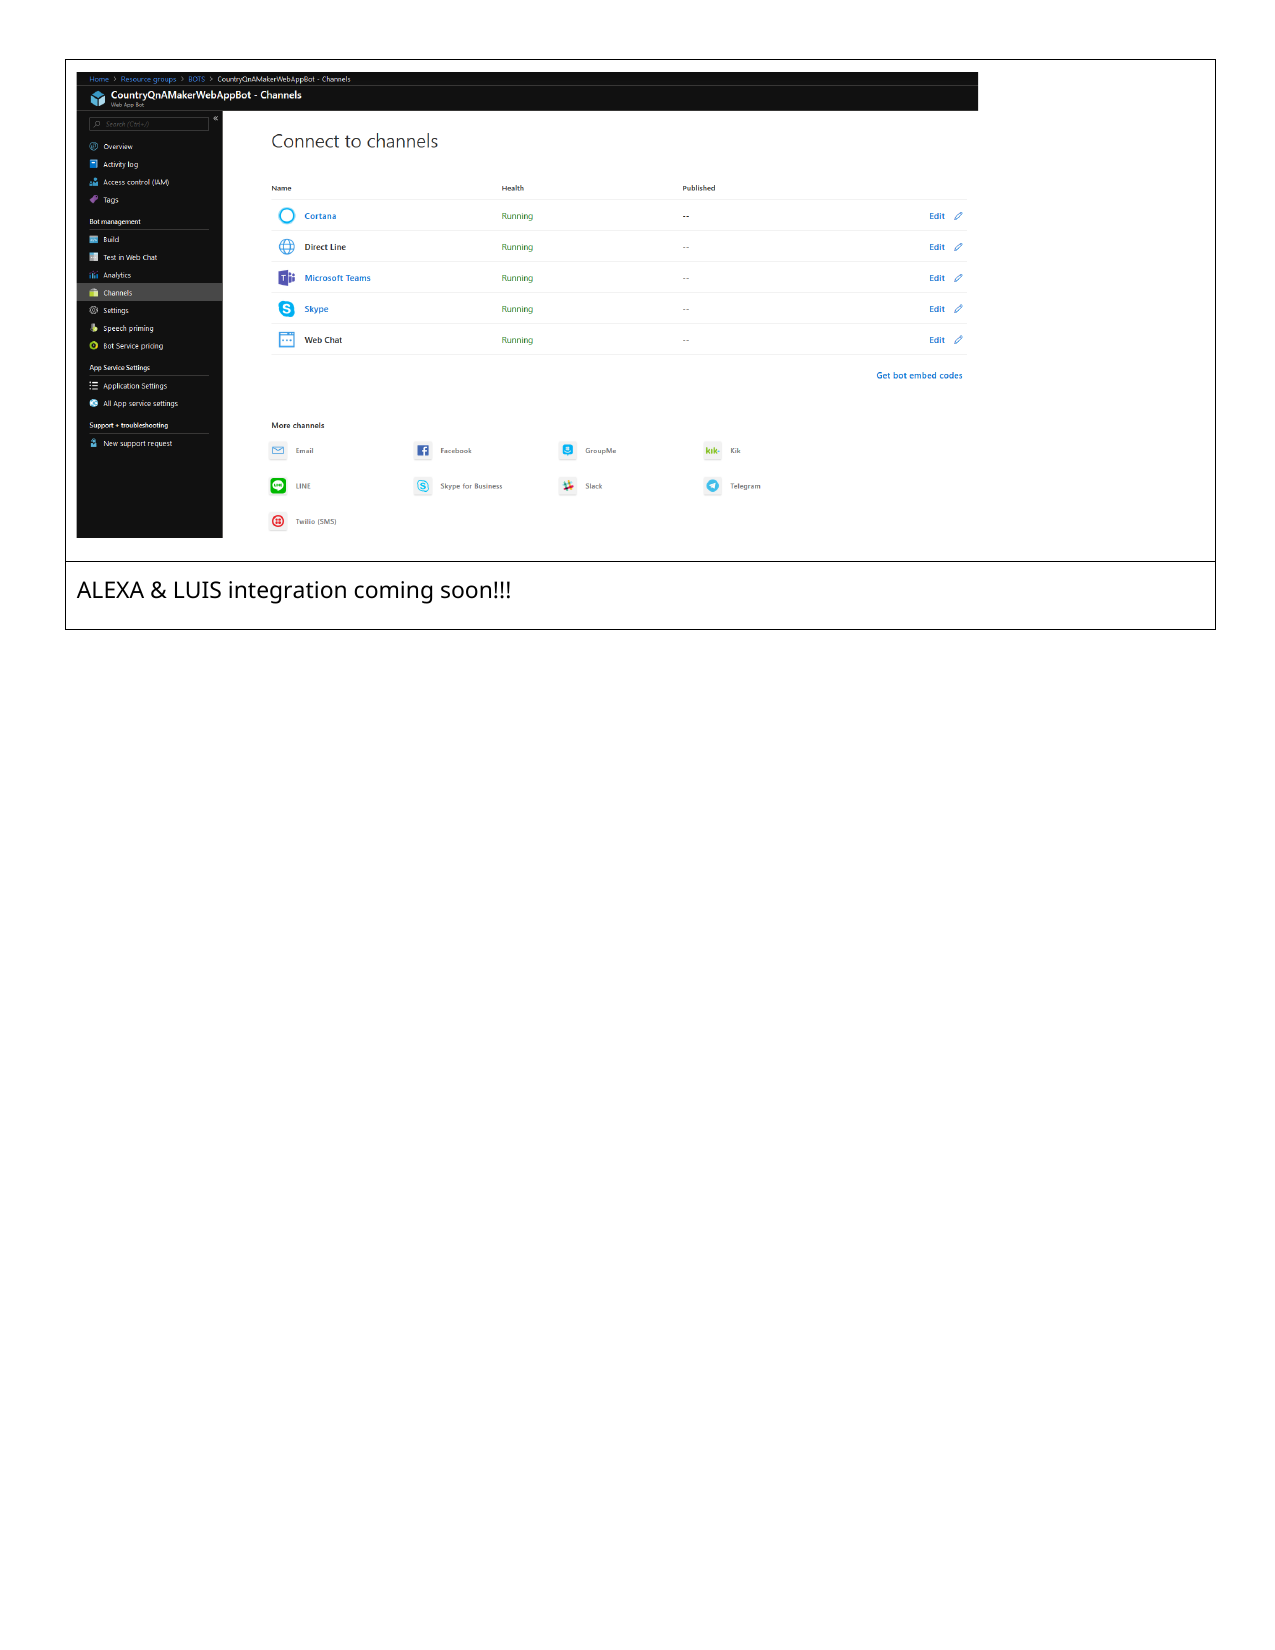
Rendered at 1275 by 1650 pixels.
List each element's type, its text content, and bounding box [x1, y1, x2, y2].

picture [76, 72, 979, 538]
table_cell ALEXA & LUIS integration coming soon!!! [66, 562, 1215, 629]
table_cell [66, 60, 1215, 561]
